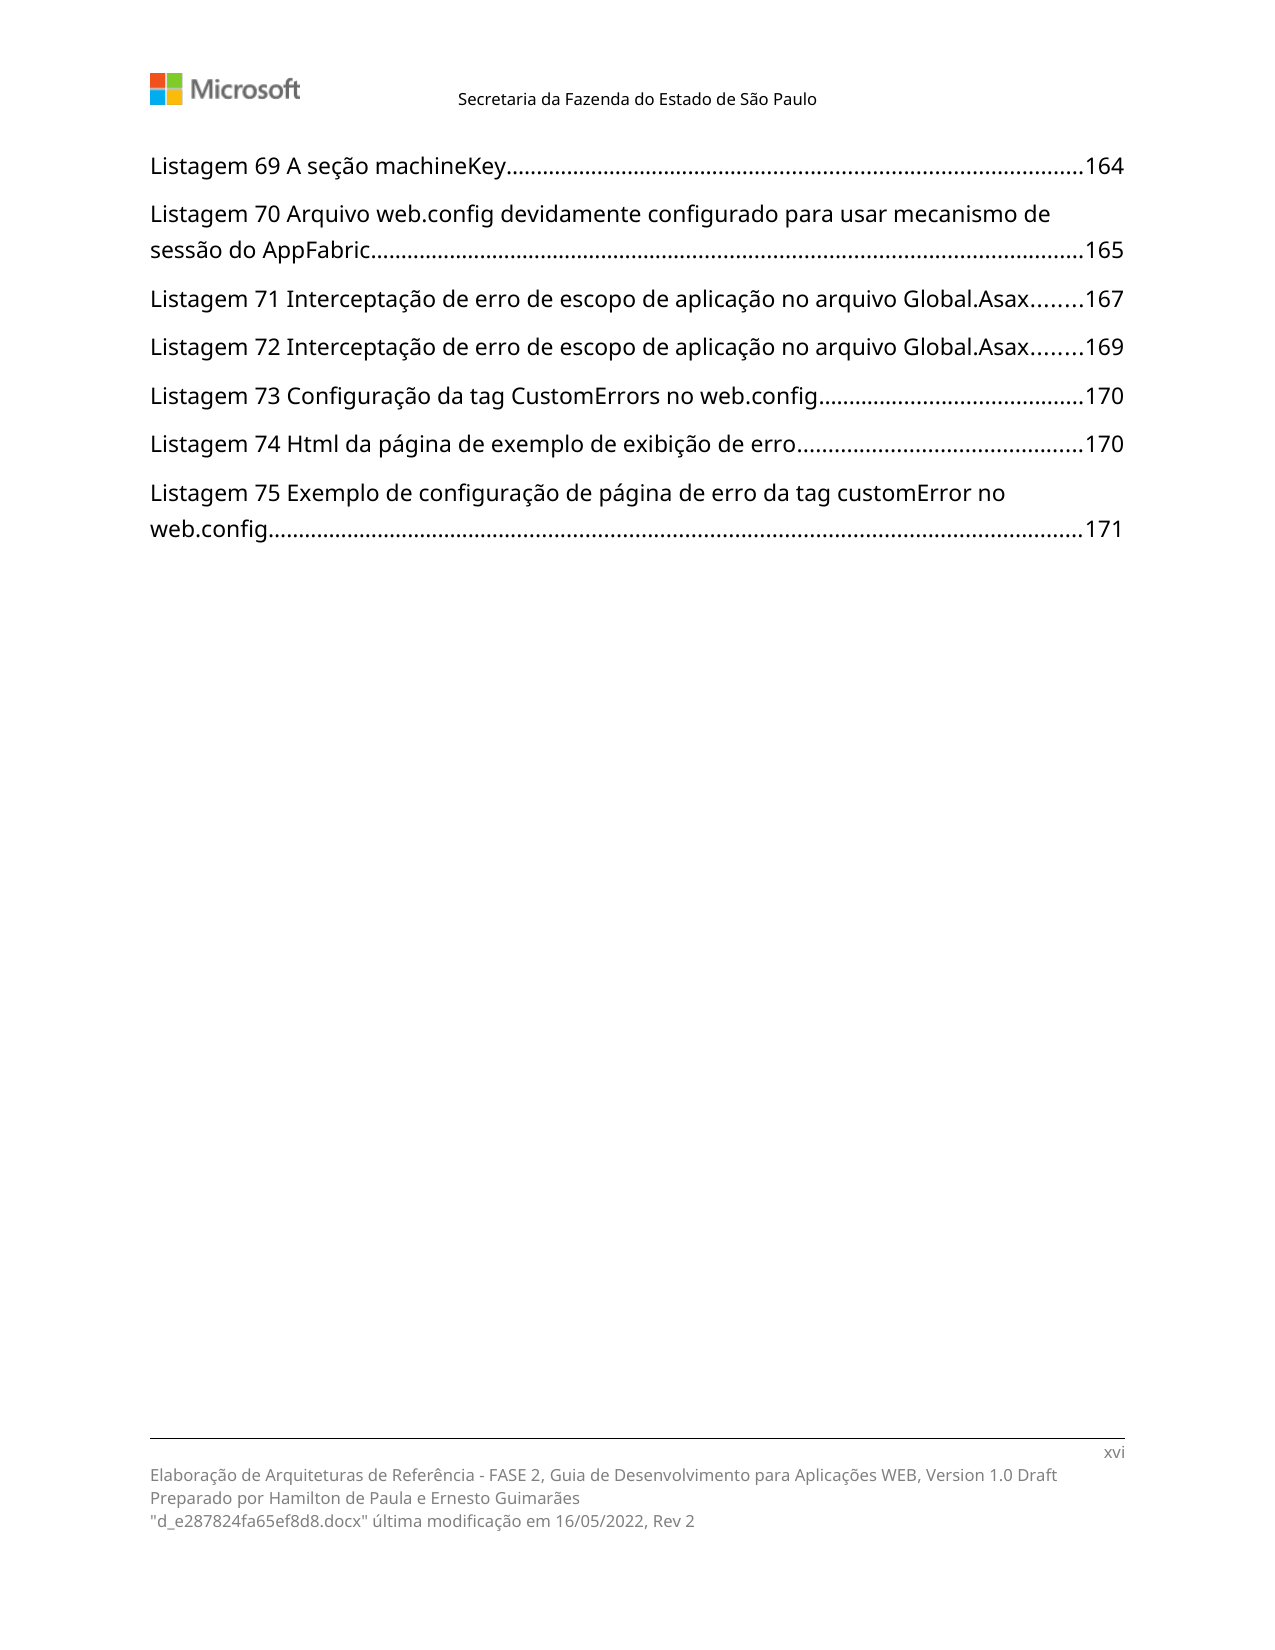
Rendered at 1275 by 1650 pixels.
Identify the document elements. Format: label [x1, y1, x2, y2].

picture [150, 73, 300, 106]
